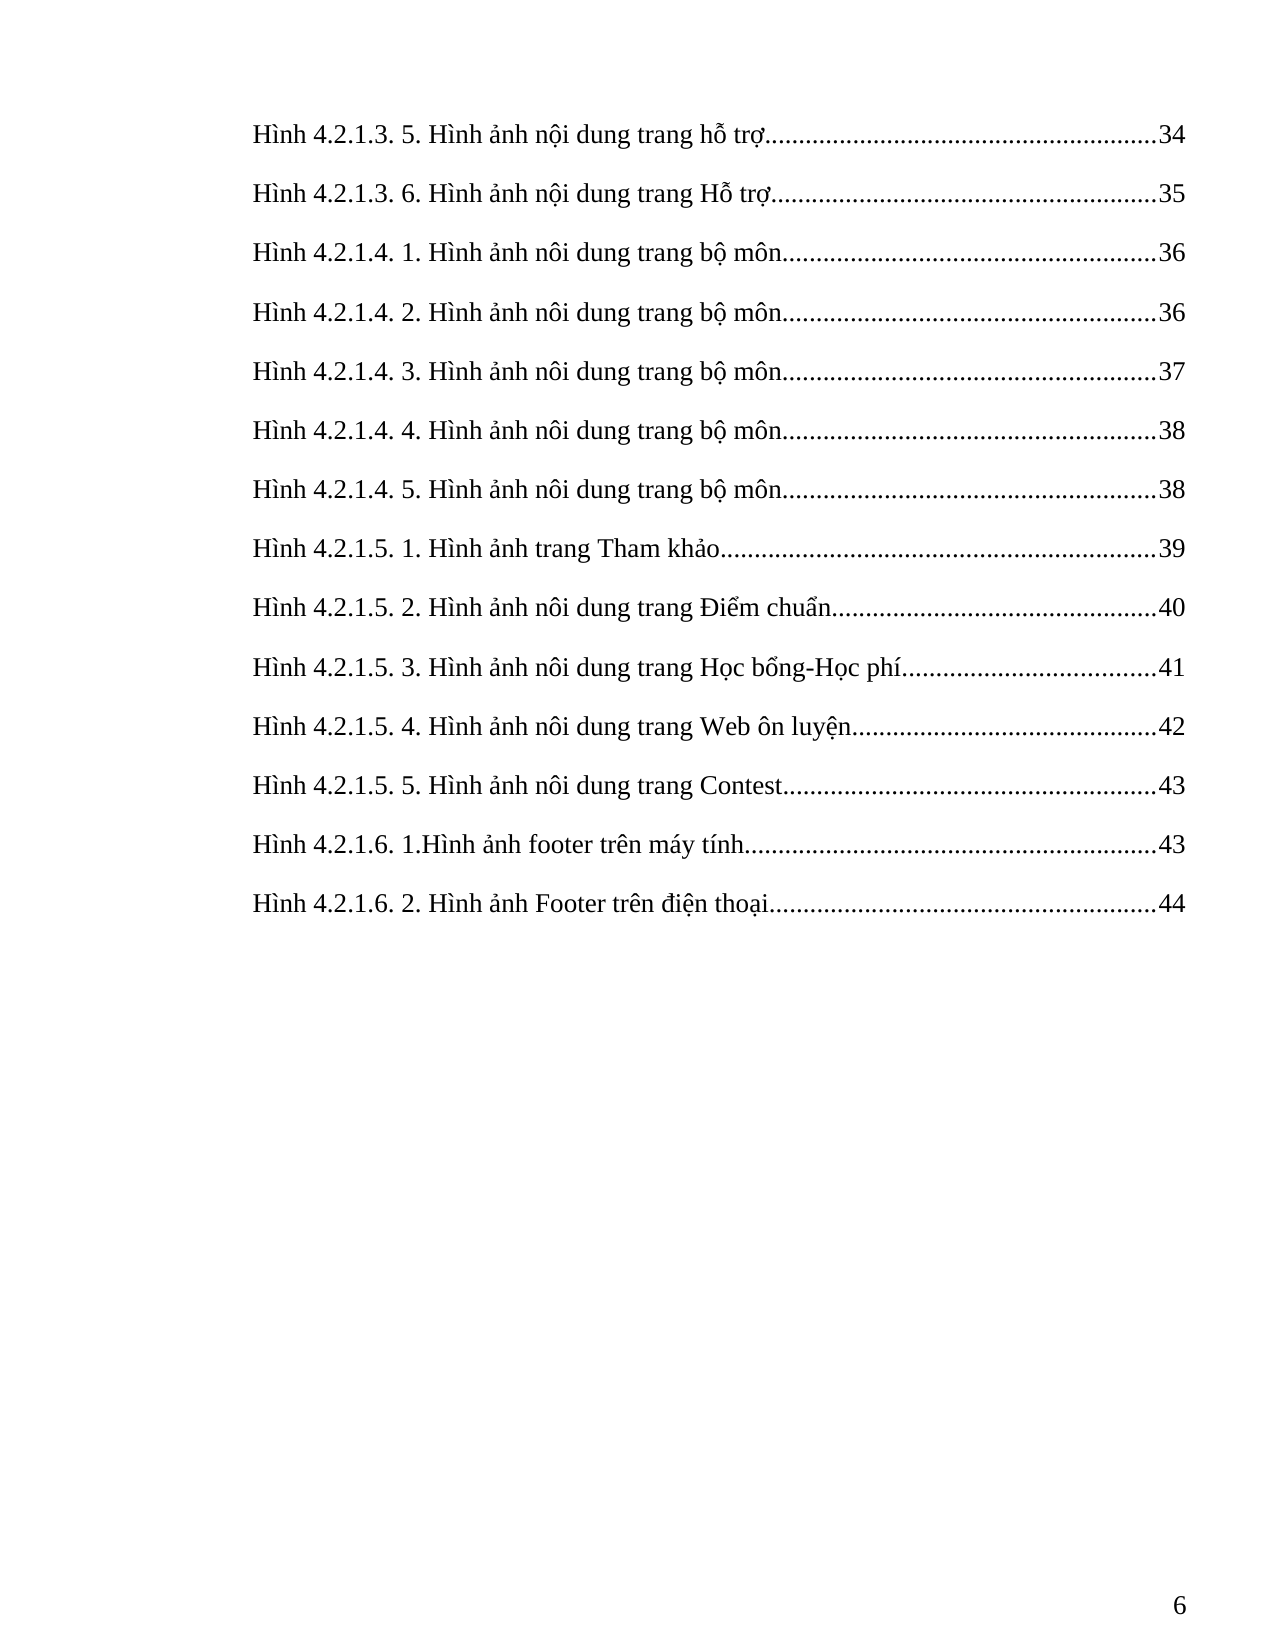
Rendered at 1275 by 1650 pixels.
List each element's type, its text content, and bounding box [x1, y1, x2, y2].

text Hình 4.2.1.3. 6. Hình ảnh nội dung trang Hỗ trợ 35 [177, 177, 1186, 208]
text Hình 4.2.1.4. 2. Hình ảnh nôi dung trang bộ môn 36 [177, 296, 1186, 327]
text Hình 4.2.1.5. 4. Hình ảnh nôi dung trang Web ôn luyện 42 [177, 710, 1186, 741]
text Hình 4.2.1.5. 5. Hình ảnh nôi dung trang Contest 43 [177, 769, 1186, 800]
text Hình 4.2.1.4. 3. Hình ảnh nôi dung trang bộ môn 37 [177, 355, 1186, 386]
text Hình 4.2.1.6. 1.Hình ảnh footer trên máy tính 43 [177, 828, 1186, 859]
text Hình 4.2.1.5. 1. Hình ảnh trang Tham khảo 39 [177, 532, 1186, 563]
text Hình 4.2.1.5. 2. Hình ảnh nôi dung trang Điểm chuẩn 40 [177, 591, 1186, 623]
text Hình 4.2.1.4. 1. Hình ảnh nôi dung trang bộ môn 36 [177, 236, 1186, 268]
text Hình 4.2.1.5. 3. Hình ảnh nôi dung trang Học bổng-Học phí 41 [177, 651, 1186, 682]
text Hình 4.2.1.6. 2. Hình ảnh Footer trên điện thoại 44 [177, 887, 1186, 918]
text Hình 4.2.1.3. 5. Hình ảnh nội dung trang hỗ trợ 34 [177, 118, 1186, 149]
text Hình 4.2.1.4. 4. Hình ảnh nôi dung trang bộ môn 38 [177, 414, 1186, 445]
text Hình 4.2.1.4. 5. Hình ảnh nôi dung trang bộ môn 38 [177, 473, 1186, 504]
